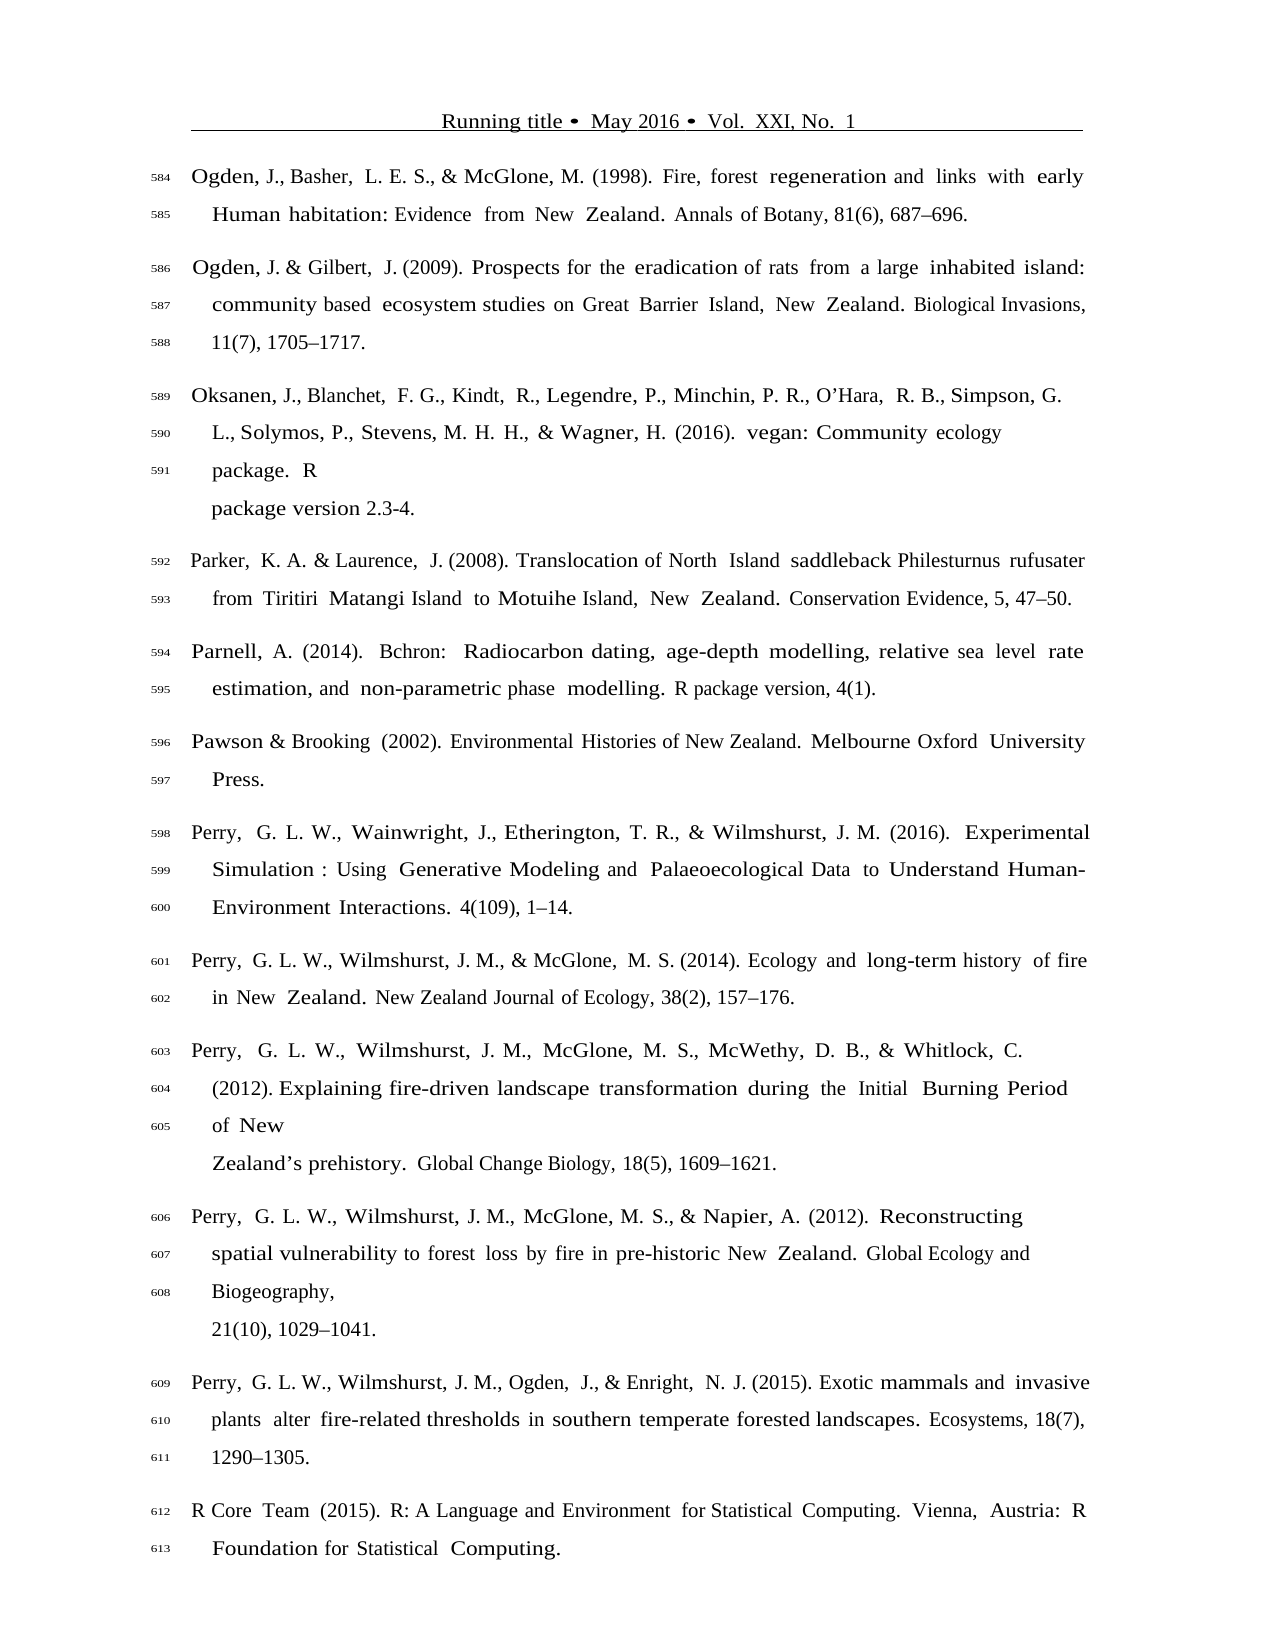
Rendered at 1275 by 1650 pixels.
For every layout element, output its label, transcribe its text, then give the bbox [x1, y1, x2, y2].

text Perry, G. L. W., Wilmshurst, J. M., Ogden, J., & Enright, N. J. (2015). Exotic mammals and invasive plants alter fire-related thresholds in southern temperate forested landscapes. Ecosystems, 18(7), [191, 1370, 1090, 1431]
text 593 [151, 593, 174, 606]
text Human habitation: Evidence from New Zealand. Annals of Botany, 81(6), 687–696. [212, 202, 1098, 226]
text Parker, K. A. & Laurence, J. (2008). Translocation of North Island saddleback Philesturnus rufusater [187, 548, 1087, 572]
text estimation, and non-parametric phase modelling. R package version, 4(1). [212, 676, 1098, 700]
text Perry, G. L. W., Wainwright, J., Etherington, T. R., & Wilmshurst, J. M. (2016). Experimental [191, 820, 1098, 844]
text Ogden, J., Basher, L. E. S., & McGlone, M. (1998). Fire, forest regeneration and links with early [191, 164, 1098, 188]
text 21(10), 1029–1041. [211, 1317, 1098, 1341]
text from Tiritiri Matangi Island to Motuihe Island, New Zealand. Conservation Evidence, 5, 47–50. [208, 586, 1076, 610]
text 11(7), 1705–1717. [211, 329, 1098, 354]
text Simulation : Using Generative Modeling and Palaeoecological Data to Understand Human- Environment Interactions. 4(109), 1–14. [212, 844, 1091, 919]
text Press. [212, 767, 1098, 791]
text Perry, G. L. W., Wilmshurst, J. M., McGlone, M. S., & Napier, A. (2012). Reconstructing spatial vulnerability to forest loss by fire in pre-historic New Zealand. Global Ecology and Biogeography, [191, 1204, 1090, 1303]
text Perry, G. L. W., Wilmshurst, J. M., McGlone, M. S., McWethy, D. B., & Whitlock, C. (2012). Explaining fire-driven landscape transformation during the Initial Burning Period of New [191, 1038, 1091, 1137]
text Parnell, A. (2014). Bchron: Radiocarbon dating, age-depth modelling, relative sea level rate [191, 639, 1098, 663]
text 1290–1305. [211, 1445, 1098, 1469]
text Oksanen, J., Blanchet, F. G., Kindt, R., Legendre, P., Minchin, P. R., O’Hara, R. B., Simpson, G. L., Solymos, P., Stevens, M. H. H., & Wagner, H. (2016). vegan: Community ecology package. R [191, 382, 1090, 482]
text Perry, G. L. W., Wilmshurst, J. M., & McGlone, M. S. (2014). Ecology and long-term history of fire [191, 948, 1098, 972]
text in New Zealand. New Zealand Journal of Ecology, 38(2), 157–176. [212, 985, 1098, 1009]
text Pawson & Brooking (2002). Environmental Histories of New Zealand. Melbourne Oxford University [191, 729, 1098, 753]
text package version 2.3-4. [211, 496, 1098, 519]
text community based ecosystem studies on Great Barrier Island, New Zealand. Biological Invasions, [212, 292, 1098, 316]
text R Core Team (2015). R: A Language and Environment for Statistical Computing. Vienna, Austria: R Foundation for Statistical Computing. [191, 1498, 1087, 1559]
text Zealand’s prehistory. Global Change Biology, 18(5), 1609–1621. [212, 1151, 1098, 1175]
text Ogden, J. & Gilbert, J. (2009). Prospects for the eradication of rats from a large inhabited island: [187, 254, 1090, 279]
